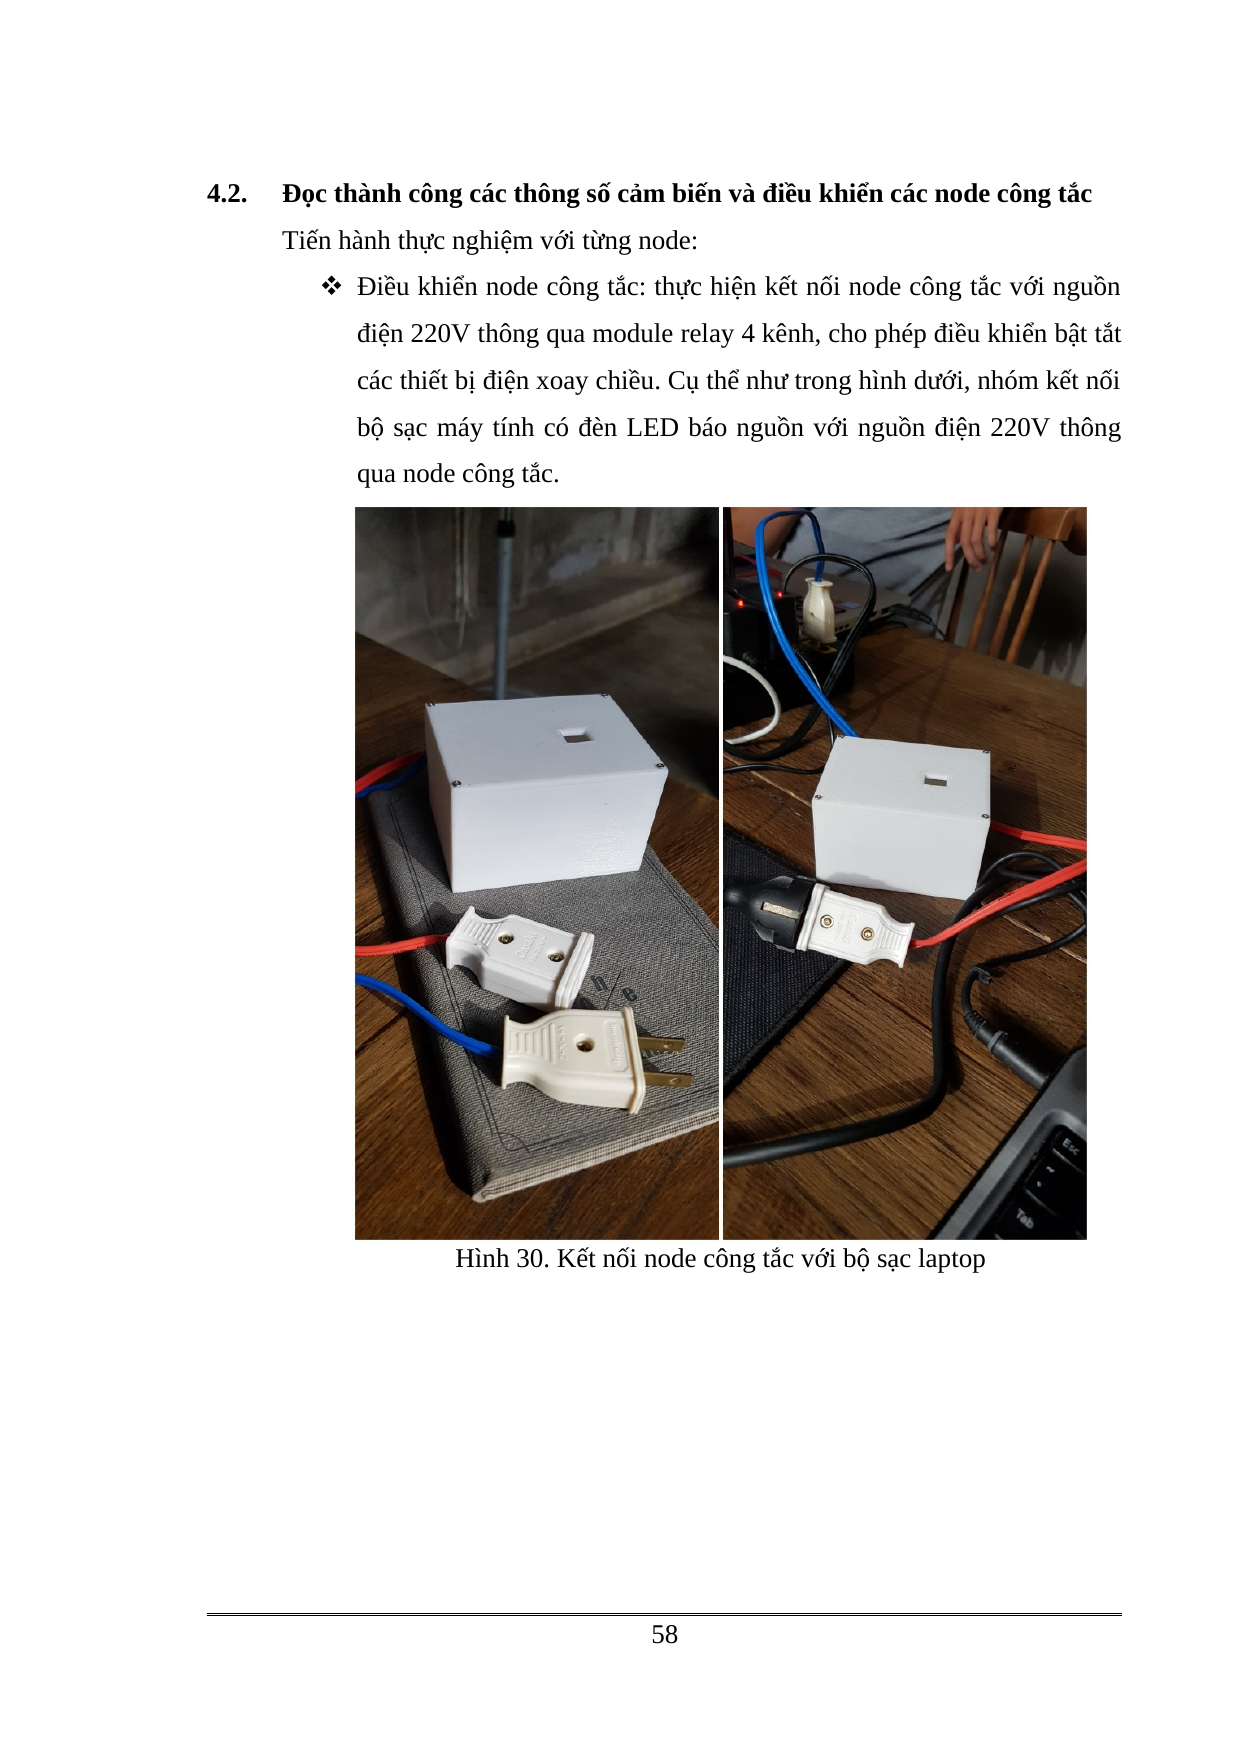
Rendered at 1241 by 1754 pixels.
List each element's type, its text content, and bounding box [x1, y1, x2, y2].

text Tiến hành thực nghiệm với từng node: [207, 224, 1122, 255]
picture [351, 503, 1090, 1243]
list Điều khiển node công tắc: thực hiện kết nối node công tắc với nguồn điện 220V thông qua module relay 4 kênh, cho phép điều khiển bật tắt các thiết bị điện xoay chiều. Cụ thể như trong hình dưới, nhóm kết nối bộ sạc máy tính có đèn LED báo nguồn với nguồn điện 220V thông qua node công tắc. [319, 271, 1122, 488]
subtitle Đọc thành công các thông số cảm biến và điều khiển các node công tắc [207, 177, 1122, 208]
